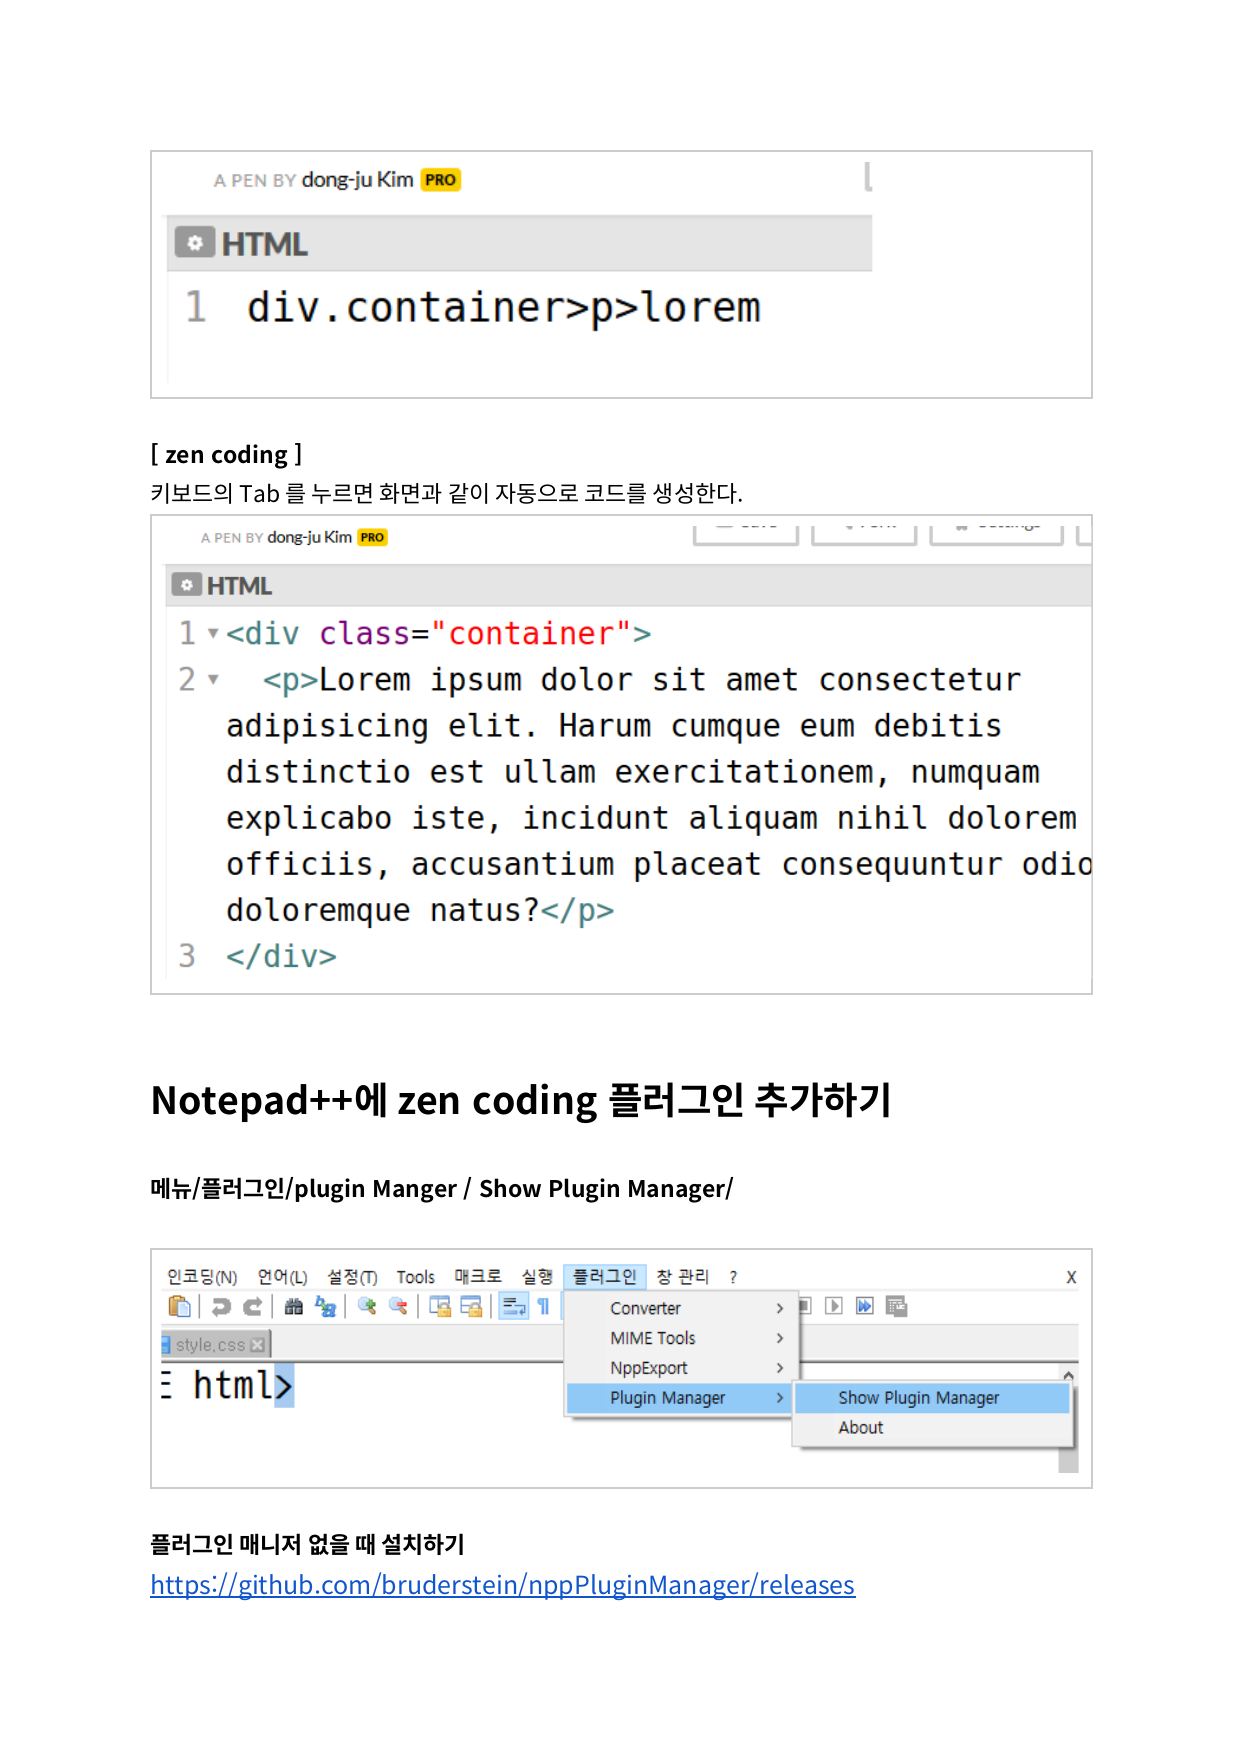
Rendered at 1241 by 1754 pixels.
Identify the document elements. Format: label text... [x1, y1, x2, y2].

table_header [152, 516, 1091, 992]
text 키보드의 Tab를 누르면 화면과 같이 자동으로 코드를 생성한다. [150, 475, 1090, 509]
text 메뉴/플러그인/plugin Manger / Show Plugin Manager/ [150, 1171, 1090, 1204]
text 플러그인 매니저 없을 때 설치하기 [150, 1527, 1090, 1560]
text [ zen coding ] [150, 437, 1090, 471]
text https://github.com/bruderstein/nppPluginManager/releases [150, 1565, 1090, 1601]
text Notepad++에 zen coding 플러그인 추가하기 [150, 1071, 1090, 1125]
picture [161, 1260, 1079, 1473]
picture [161, 526, 1092, 979]
table_header [152, 152, 1091, 397]
table_header [152, 1250, 1091, 1487]
picture [161, 162, 873, 383]
